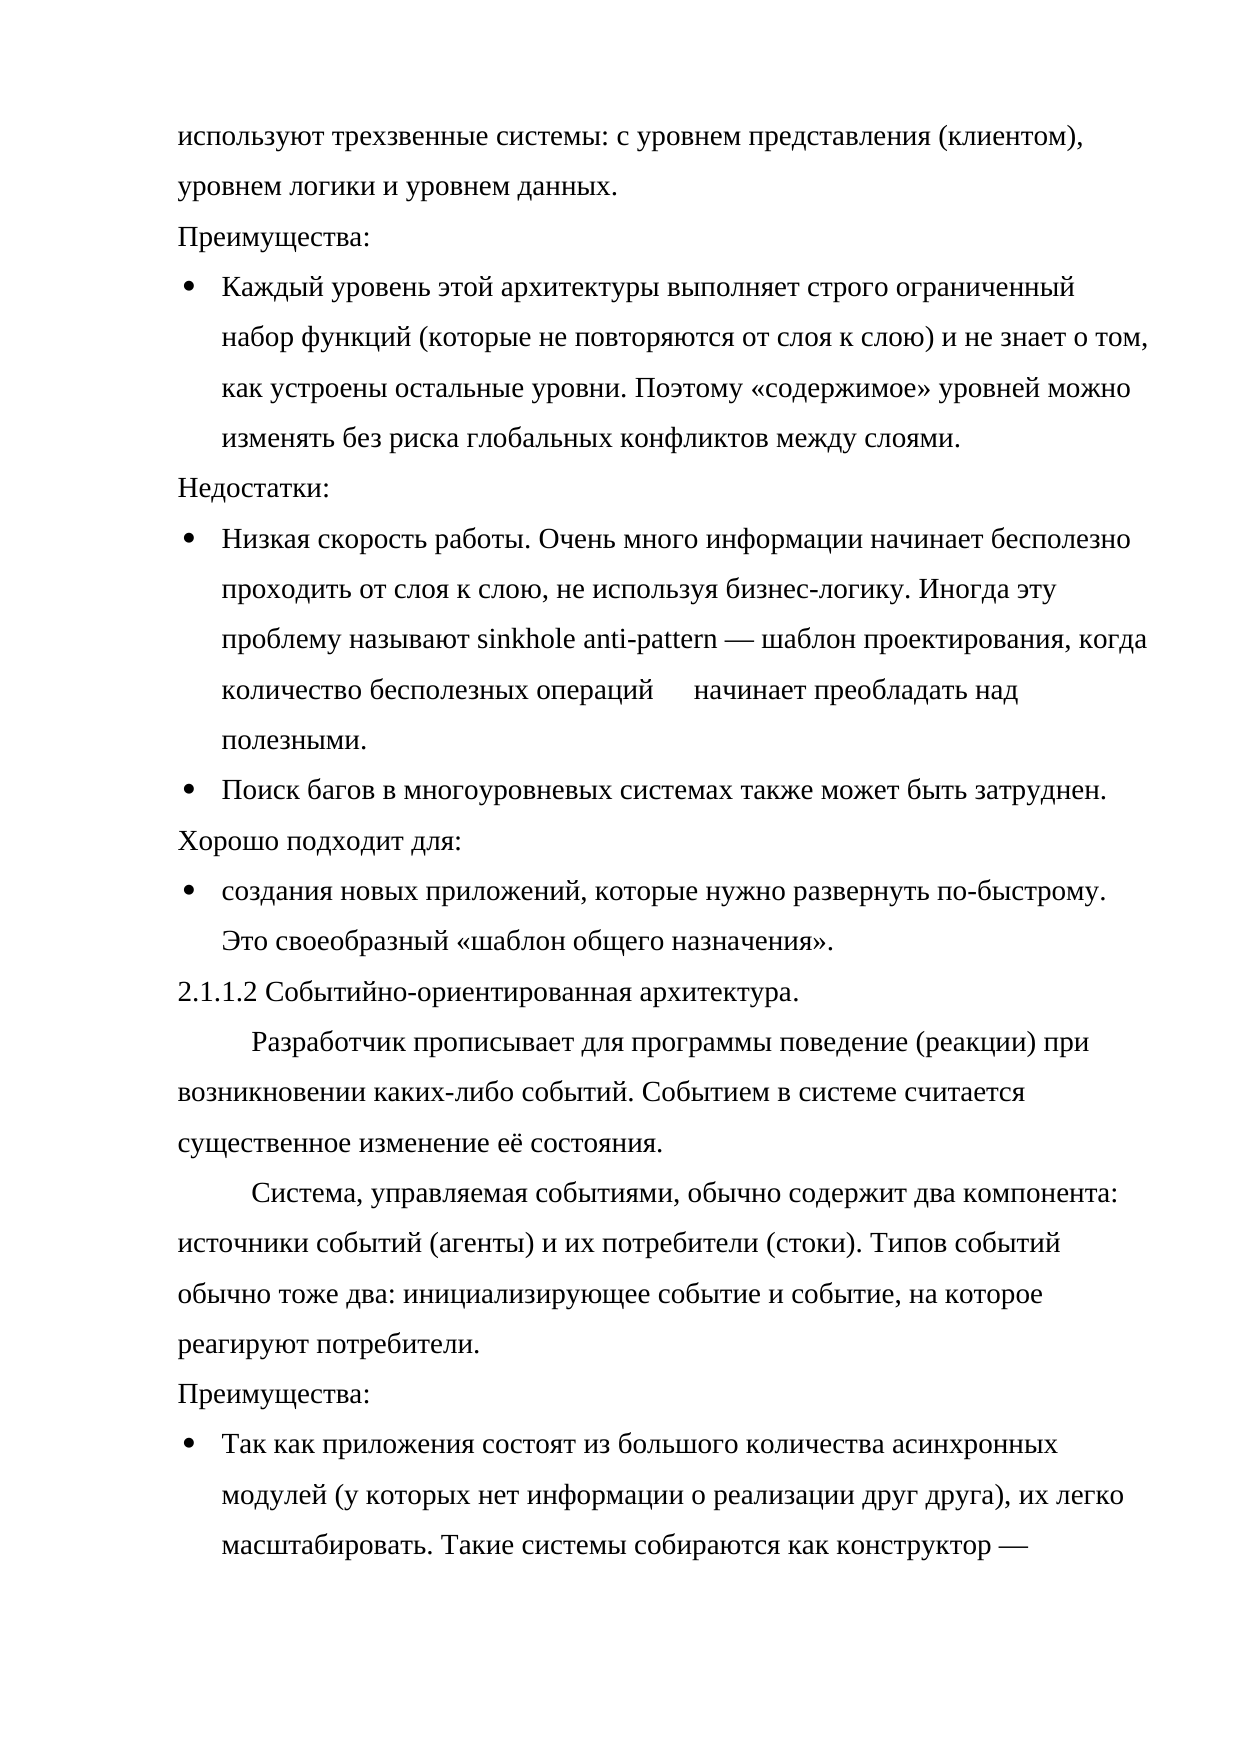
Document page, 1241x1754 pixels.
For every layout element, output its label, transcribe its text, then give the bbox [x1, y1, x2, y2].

text Разработчик прописывает для программы поведение (реакции) при возникновении каких-либо событий. Событием в системе считается существенное изменение её состояния. [177, 1024, 1152, 1158]
list Каждый уровень этой архитектуры выполняет строго ограниченный набор функций (которые не повторяются от слоя к слою) и не знает о том, как устроены остальные уровни. Поэтому «содержимое» уровней можно изменять без риска глобальных конфликтов между слоями. [184, 269, 1152, 454]
list Поиск багов в многоуровневых системах также может быть затруднен. [184, 772, 1152, 806]
list создания новых приложений, которые нужно развернуть по-быстрому. Это своеобразный «шаблон общего назначения». [184, 873, 1152, 957]
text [177, 118, 1152, 202]
text Недостатки: [177, 470, 1152, 504]
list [184, 1427, 1152, 1561]
text Преимущества: [177, 1376, 1152, 1410]
text Преимущества: [177, 219, 1152, 252]
text 2.1.1.2 Событийно-ориентированная архитектура. [177, 974, 1152, 1007]
text Хорошо подходит для: [177, 823, 1152, 856]
list Низкая скорость работы. Очень много информации начинает бесполезно проходить от слоя к слою, не используя бизнес-логику. Иногда эту проблему называют sinkhole anti-pattern — шаблон проектирования, когда количество бесполезных операций начинает преобладать над полезными. [184, 521, 1152, 756]
text Система, управляемая событиями, обычно содержит два компонента: источники событий (агенты) и их потребители (стоки). Типов событий обычно тоже два: инициализирующее событие и событие, на которое реагируют потребители. [177, 1175, 1152, 1359]
